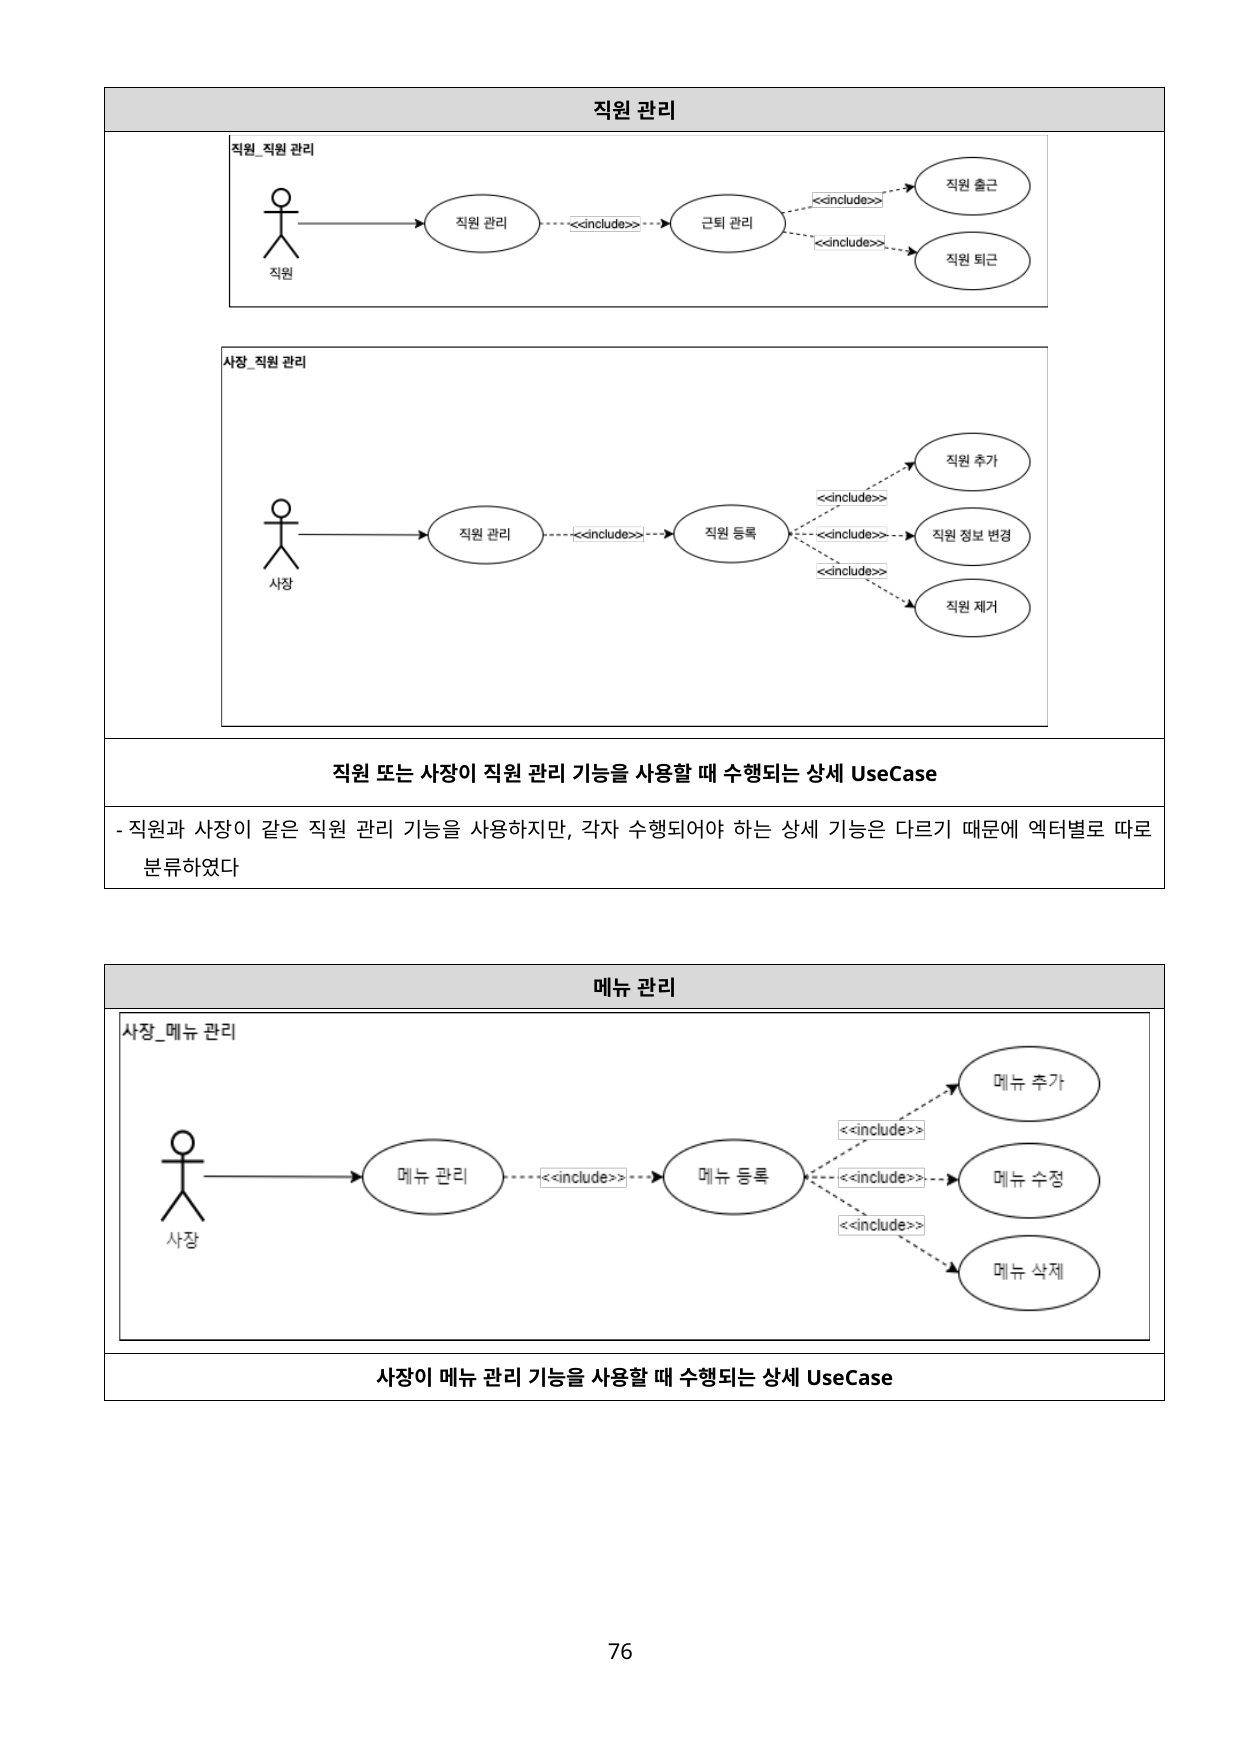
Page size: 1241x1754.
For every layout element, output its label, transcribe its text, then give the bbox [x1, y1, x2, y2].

table_cell 직원과 사장이 같은 직원 관리 기능을 사용하지만, 각자 수행되어야 하는 상세 기능은 다르기 때문에 엑터별로 따로 분류하였다 [105, 807, 1164, 888]
table_header 메뉴 관리 [105, 965, 1164, 1008]
table_cell 사장이 메뉴 관리 기능을 사용할 때 수행되는 상세 UseCase [105, 1354, 1164, 1400]
table_cell [105, 132, 1164, 738]
table_cell [105, 1009, 1164, 1353]
picture [221, 135, 1048, 727]
table_cell 직원 또는 사장이 직원 관리 기능을 사용할 때 수행되는 상세 UseCase [105, 739, 1164, 806]
table_header 직원 관리 [105, 88, 1164, 131]
picture [119, 1012, 1150, 1341]
